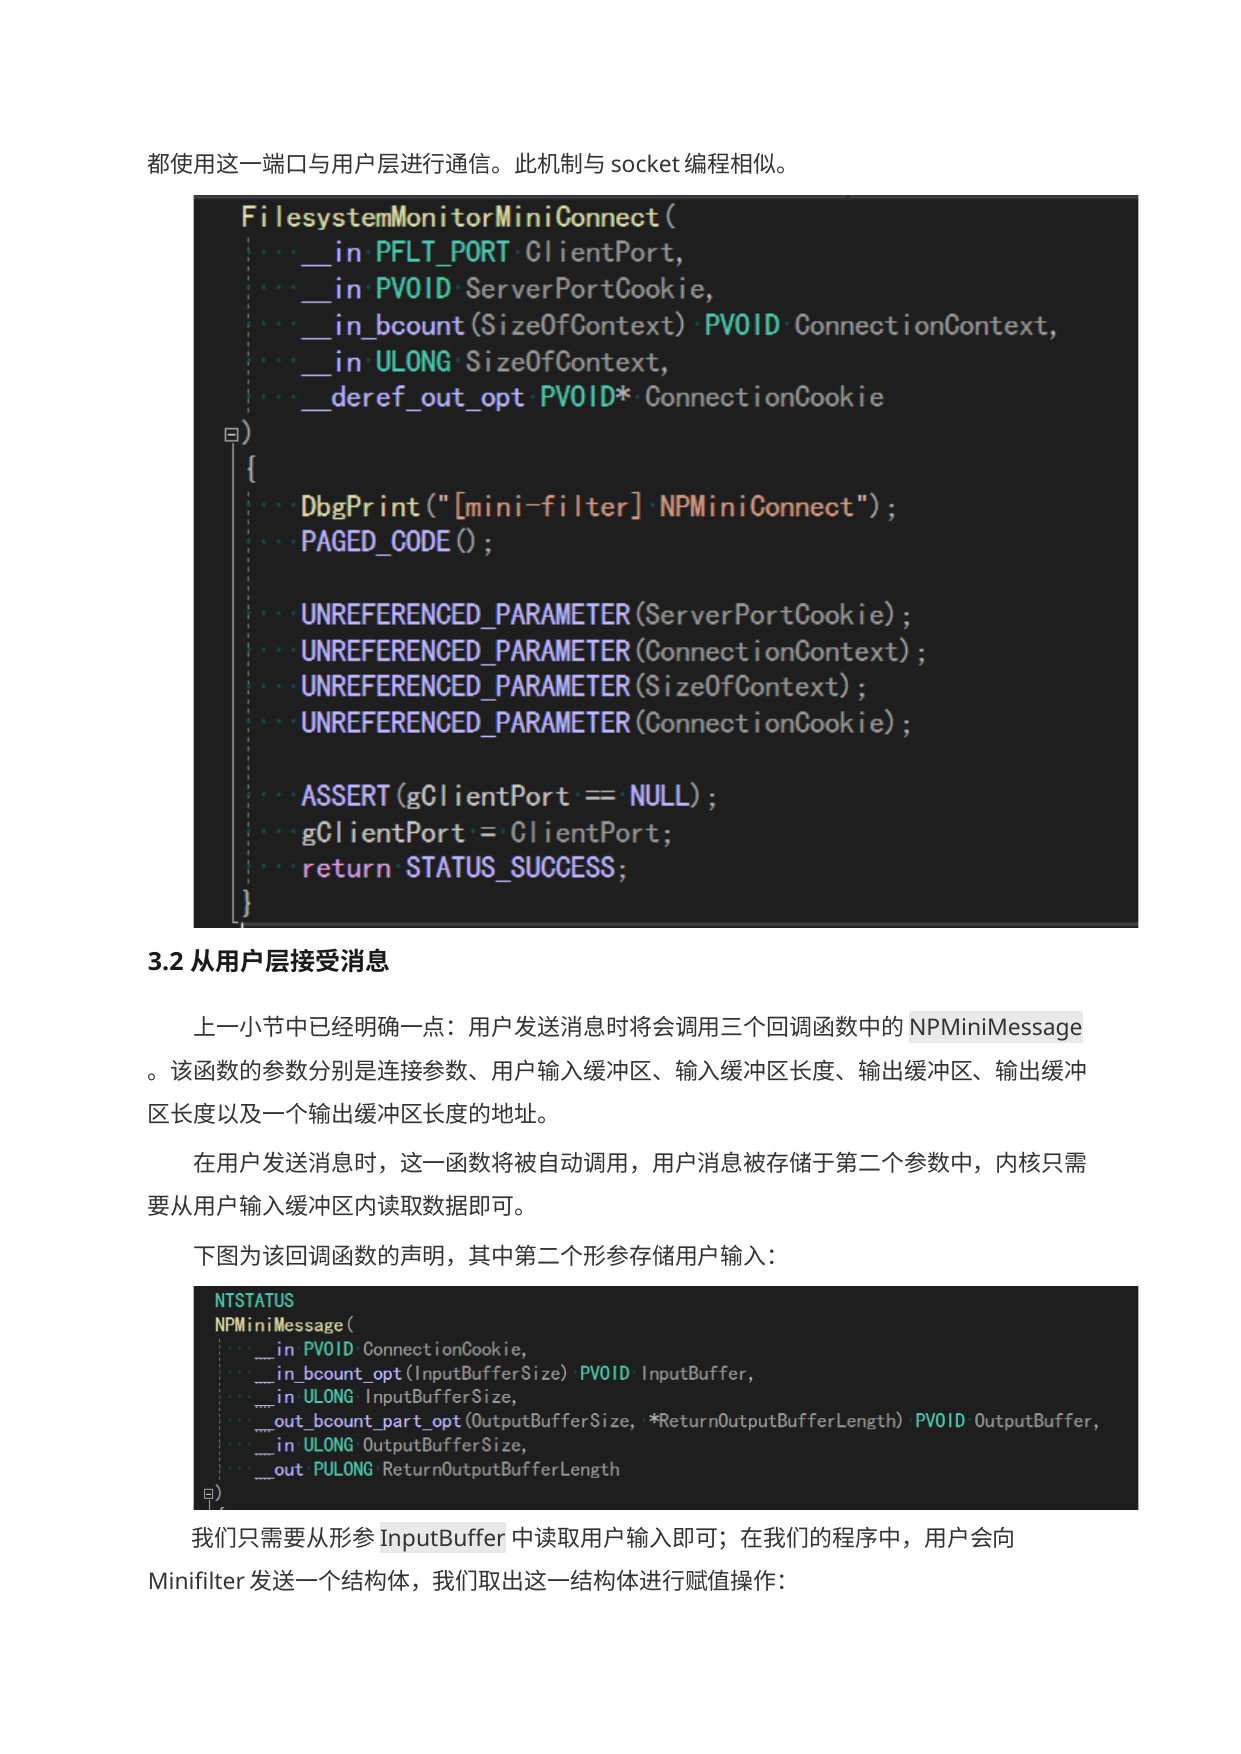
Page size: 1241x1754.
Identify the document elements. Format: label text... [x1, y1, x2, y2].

picture [193, 195, 1139, 928]
text 下图为该回调函数的声明，其中第二个形参存储用户输入： [148, 1237, 1093, 1271]
text 在用户发送消息时，这一函数将被自动调用，用户消息被存储于第二个参数中，内核只需要从用户输入缓冲区内读取数据即可。 [148, 1145, 1093, 1221]
text 上一小节中已经明确一点：用户发送消息时将会调用三个回调函数中的 NPMiniMessage 。该函数的参数分别是连接参数、用户输入缓冲区、输入缓冲区长度、输出缓冲区、输出缓冲区长度以及一个输出缓冲区长度的地址。 [148, 1009, 1093, 1129]
subtitle 3.2 从用户层接受消息 [148, 941, 1093, 978]
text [148, 146, 1093, 179]
picture [193, 1286, 1139, 1510]
